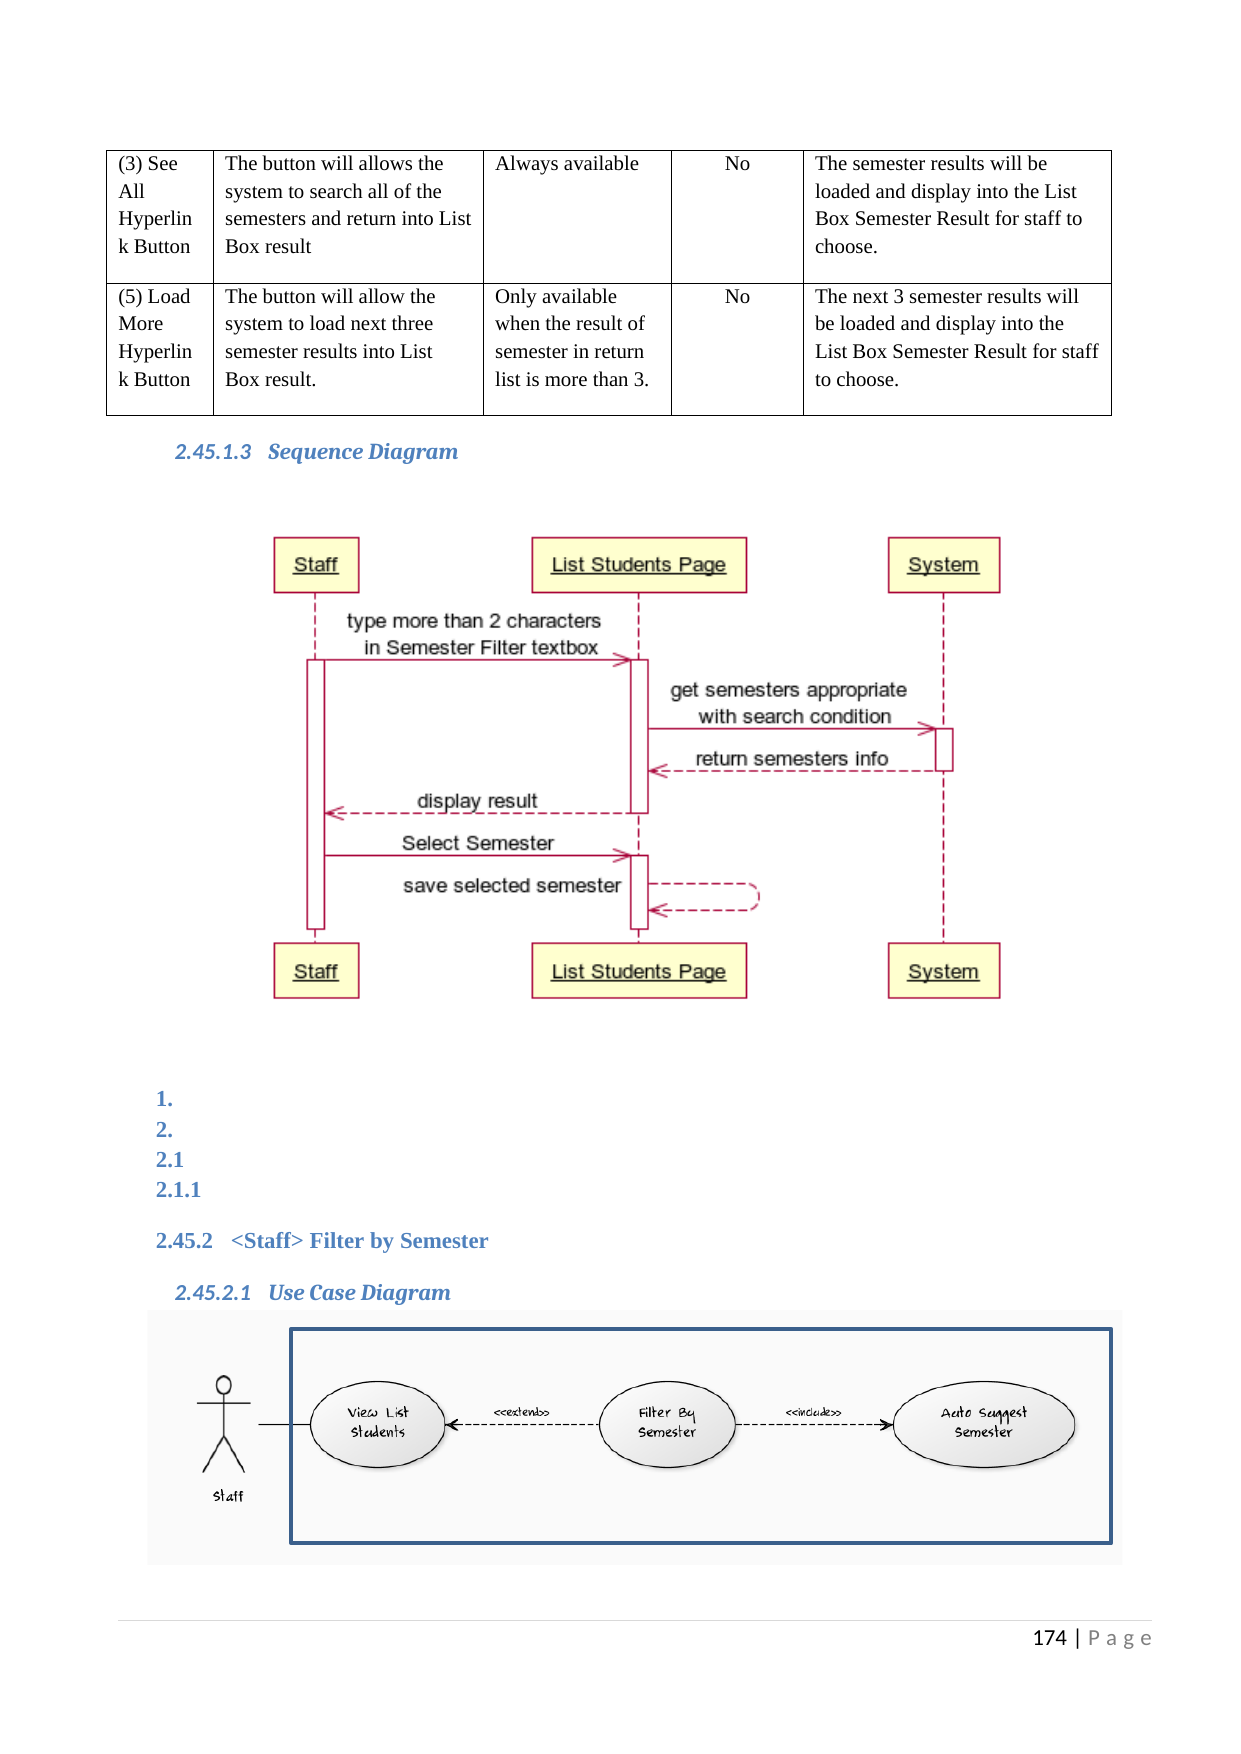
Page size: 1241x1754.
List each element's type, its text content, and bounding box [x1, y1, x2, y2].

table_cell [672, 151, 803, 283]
subtitle <Staff> Filter by Semester [156, 1227, 1152, 1253]
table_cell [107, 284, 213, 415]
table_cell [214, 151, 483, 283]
picture [147, 1310, 1123, 1565]
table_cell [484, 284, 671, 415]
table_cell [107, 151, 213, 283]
picture [252, 520, 1018, 1010]
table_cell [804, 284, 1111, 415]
subtitle Use Case Diagram [174, 1278, 1152, 1306]
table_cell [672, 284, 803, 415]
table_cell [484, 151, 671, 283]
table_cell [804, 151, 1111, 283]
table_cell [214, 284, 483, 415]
subtitle Sequence Diagram [174, 437, 1152, 465]
